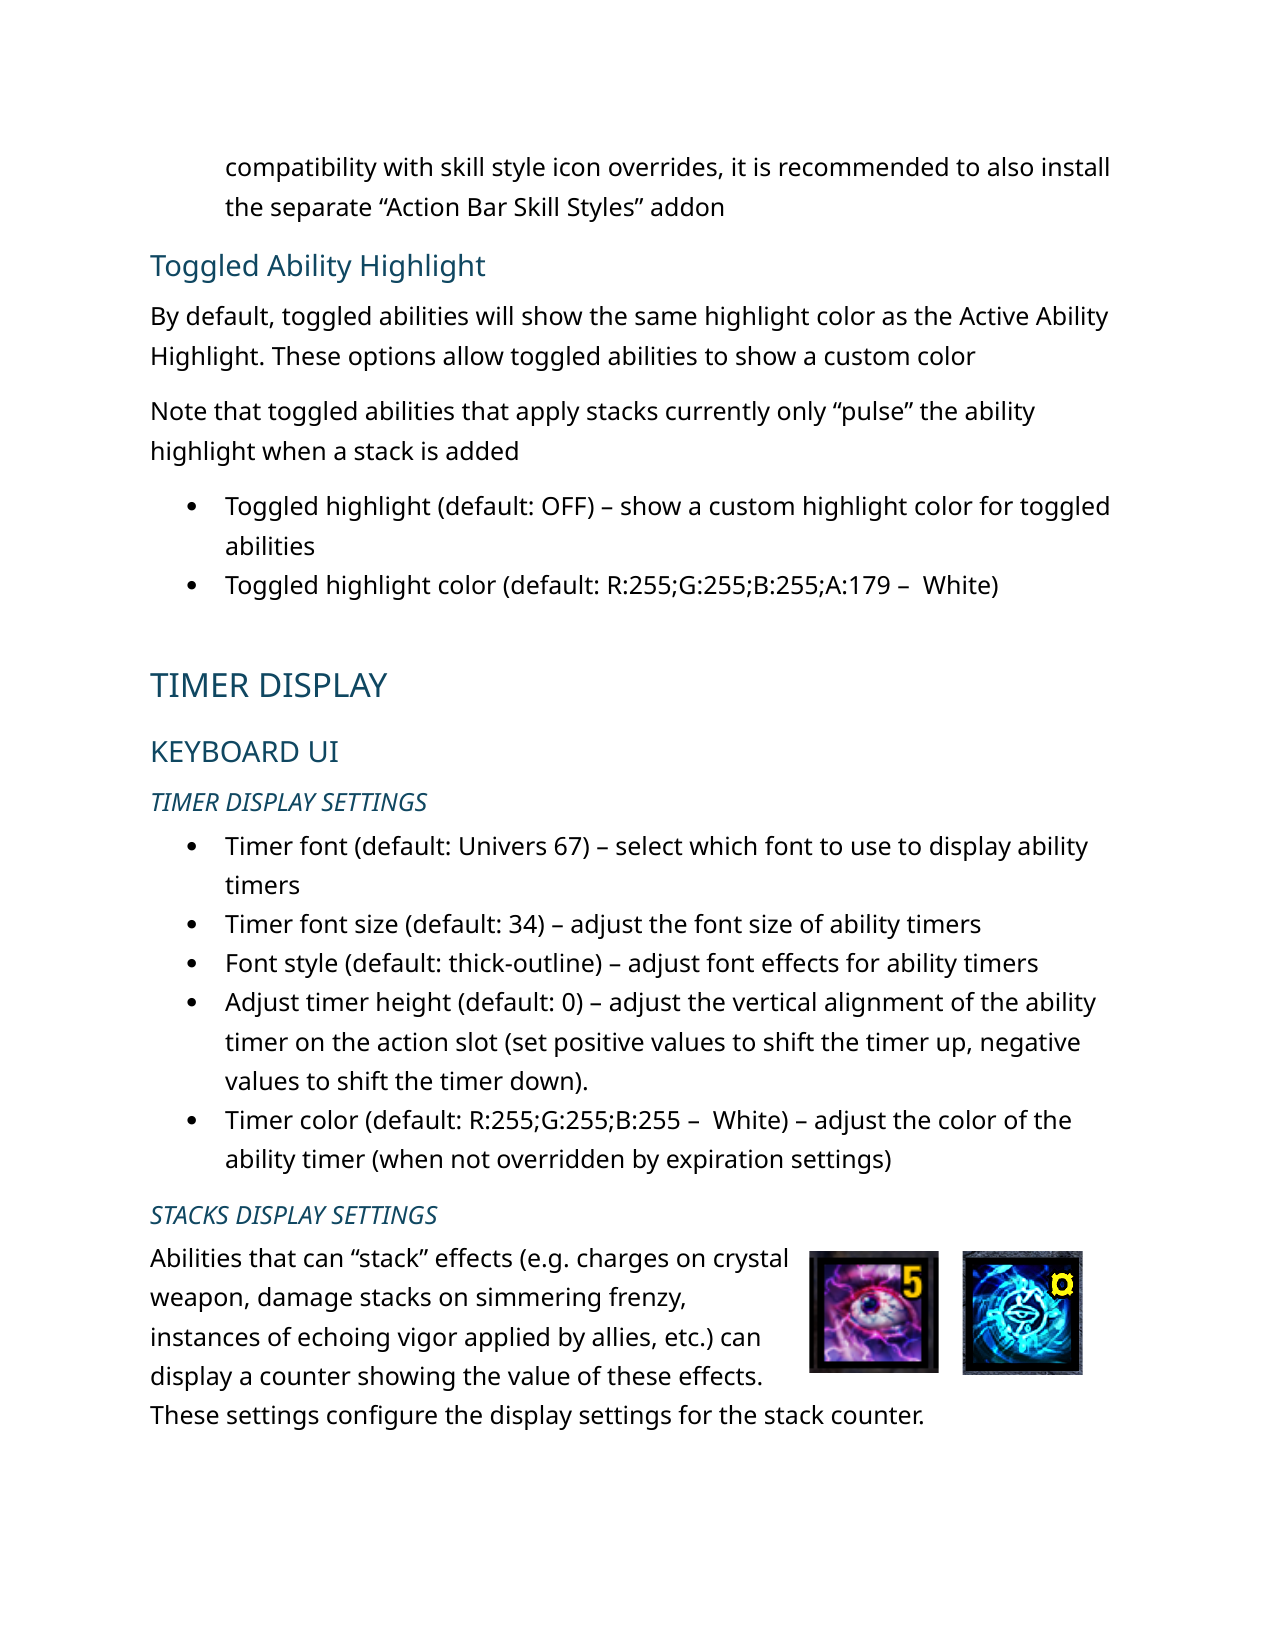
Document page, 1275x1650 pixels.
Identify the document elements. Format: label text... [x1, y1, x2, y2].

picture [809, 1251, 939, 1373]
list Timer font (default: Univers 67) – select which font to use to display ability timers [187, 828, 1125, 902]
list Timer font size (default: 34) – adjust the font size of ability timers [187, 907, 1125, 941]
subtitle Toggled Ability Highlight [150, 245, 1125, 285]
picture [962, 1251, 1083, 1375]
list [187, 150, 1125, 223]
list Toggled highlight color (default: R:255;G:255;B:255;A:179 – White) [187, 567, 1125, 601]
subtitle KEYBOARD UI [150, 731, 1125, 771]
list Toggled highlight (default: OFF) – show a custom highlight color for toggled abilities [187, 489, 1125, 562]
text Note that toggled abilities that apply stacks currently only “pulse” the ability highlight when a stack is added [150, 394, 1125, 467]
list Font style (default: thick-outline) – adjust font effects for ability timers [187, 946, 1125, 980]
list Adjust timer height (default: 0) – adjust the vertical alignment of the ability timer on the action slot (set positive values to shift the timer up, negative values to shift the timer down). [187, 985, 1125, 1097]
subtitle TIMER DISPLAY SETTINGS [150, 785, 1125, 819]
text Abilities that can “stack” effects (e.g. charges on crystal weapon, damage stacks on simmering frenzy, instances of echoing vigor applied by allies, etc.) can display a counter showing the value of these effects. These settings configure the display settings for the stack counter. [150, 1241, 1125, 1432]
subtitle TIMER DISPLAY [150, 662, 1125, 708]
list Timer color (default: R:255;G:255;B:255 – White) – adjust the color of the ability timer (when not overridden by expiration settings) [187, 1103, 1125, 1176]
text By default, toggled abilities will show the same highlight color as the Active Ability Highlight. These options allow toggled abilities to show a custom color [150, 299, 1125, 372]
subtitle STACKS DISPLAY SETTINGS [150, 1198, 1125, 1232]
